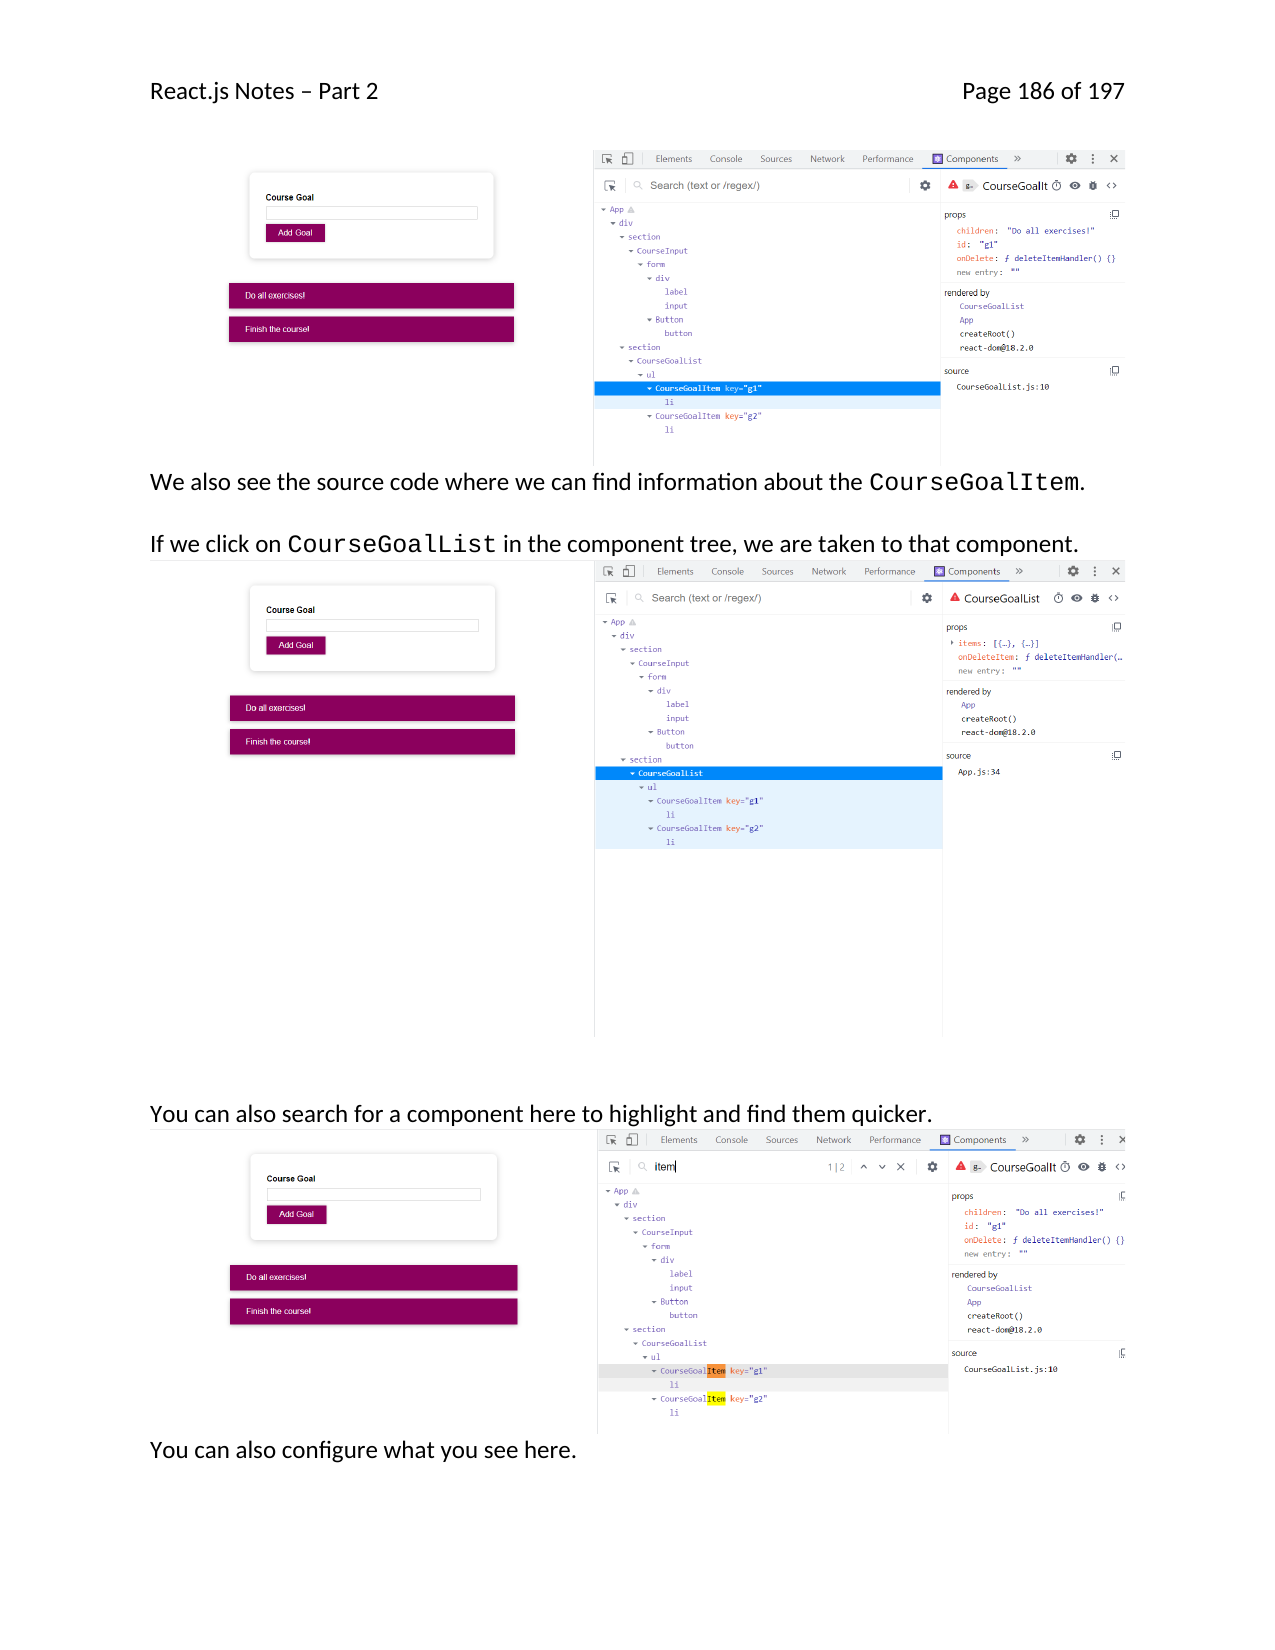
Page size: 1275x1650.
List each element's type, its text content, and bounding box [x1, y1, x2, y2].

text We also see the source code where we can find information about the CourseGoalItem. [150, 466, 1125, 497]
text If we click on CourseGoalList in the component tree, we are taken to that component. [150, 528, 1125, 559]
text You can also search for a component here to highlight and find them quicker. [150, 1098, 1125, 1128]
picture [150, 1128, 1125, 1434]
picture [150, 559, 1125, 1037]
picture [150, 150, 1125, 466]
text You can also configure what you see here. [150, 1434, 1125, 1464]
